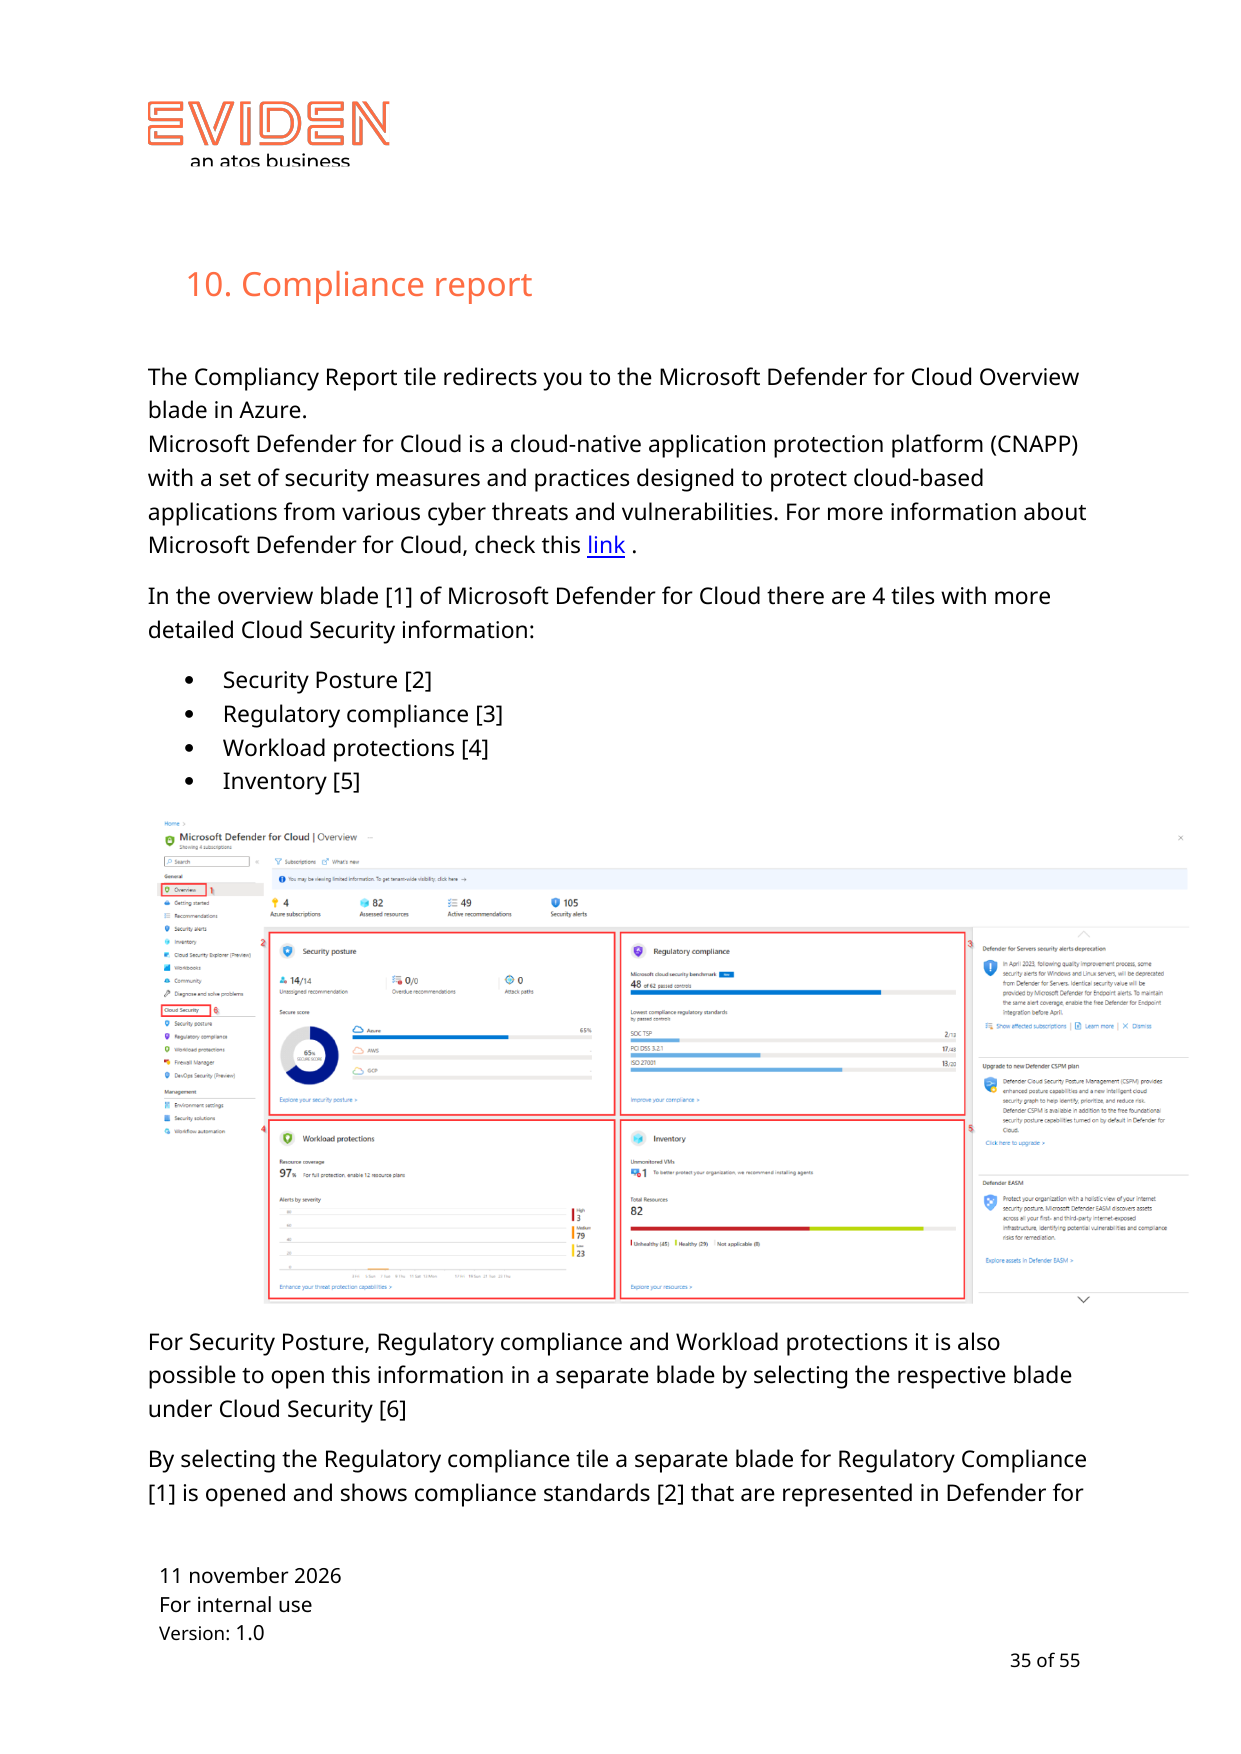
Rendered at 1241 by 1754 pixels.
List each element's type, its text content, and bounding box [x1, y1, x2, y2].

text For Security Posture, Regulatory compliance and Workload protections it is also possible to open this information in a separate blade by selecting the respective blade under Cloud Security [6] [148, 1325, 1093, 1424]
list Regulatory compliance [3] [185, 698, 1093, 729]
list Inventory [5] [185, 765, 1093, 796]
subtitle Compliance report [185, 261, 1093, 307]
text The Compliancy Report tile redirects you to the Microsoft Defender for Cloud Overview blade in Azure. Microsoft Defender for Cloud is a cloud-native application protection platform (CNAPP) with a set of security measures and practices designed to protect cloud-based applications from various cyber threats and vulnerabilities. For more information about Microsoft Defender for Cloud, check this link . [148, 361, 1093, 561]
picture [147, 101, 390, 167]
text In the overview blade [1] of Microsoft Defender for Cloud there are 4 tiles with more detailed Cloud Security information: [148, 580, 1093, 645]
list Security Posture [2] [185, 664, 1093, 695]
picture [147, 815, 1202, 1307]
list Workload protections [4] [185, 731, 1093, 763]
